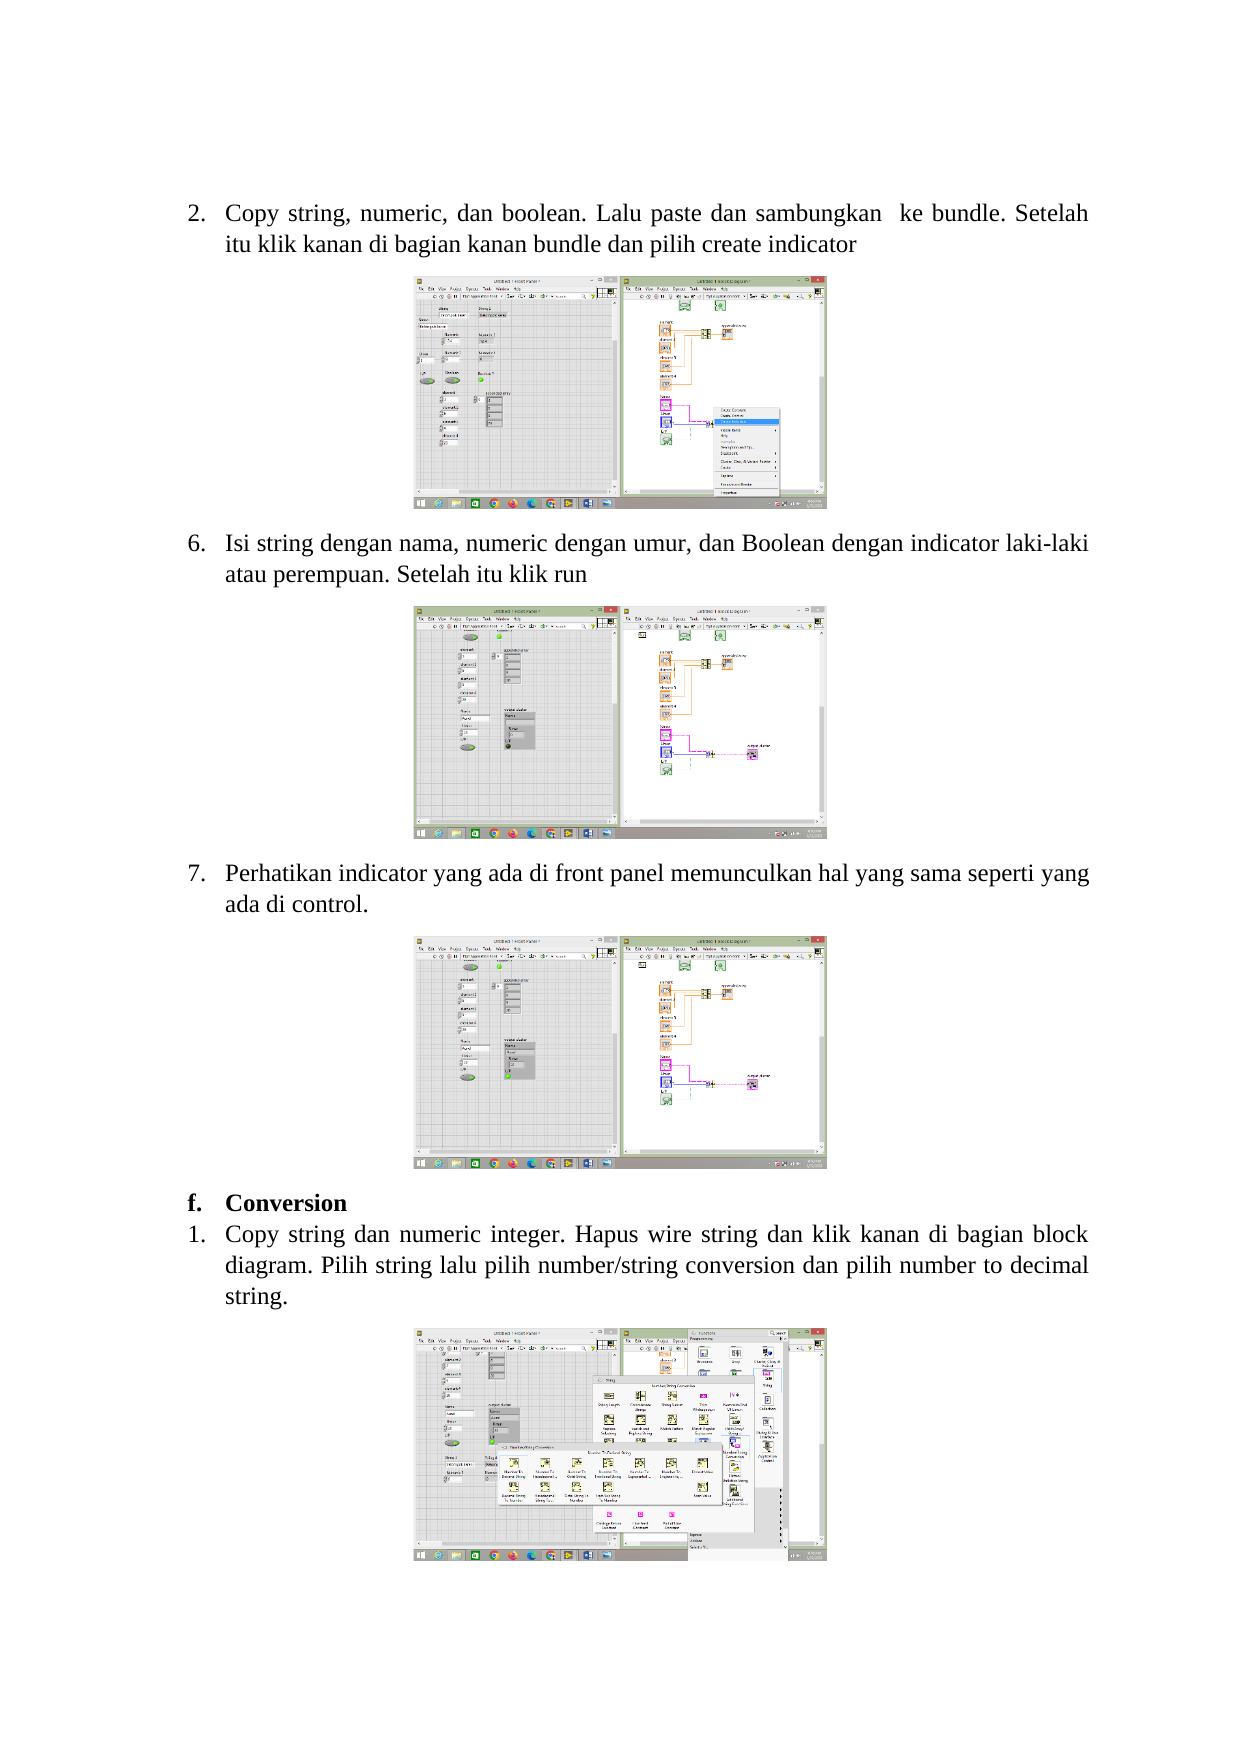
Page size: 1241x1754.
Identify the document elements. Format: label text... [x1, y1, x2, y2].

list Isi string dengan nama, numeric dengan umur, dan Boolean dengan indicator laki-laki atau perempuan. Setelah itu klik run [187, 528, 1090, 587]
list Copy string dan numeric integer. Hapus wire string dan klik kanan di bagian block diagram. Pilih string lalu pilih number/string conversion dan pilih number to decimal string. [187, 1219, 1090, 1309]
picture [413, 276, 827, 509]
picture [413, 1328, 827, 1561]
picture [413, 606, 827, 839]
list Perhatikan indicator yang ada di front panel memunculkan hal yang sama seperti yang ada di control. [187, 858, 1090, 917]
list Conversion [187, 1188, 1090, 1216]
picture [413, 936, 827, 1169]
list Copy string, numeric, dan boolean. Lalu paste dan sambungkan ke bundle. Setelah itu klik kanan di bagian kanan bundle dan pilih create indicator [187, 198, 1090, 257]
